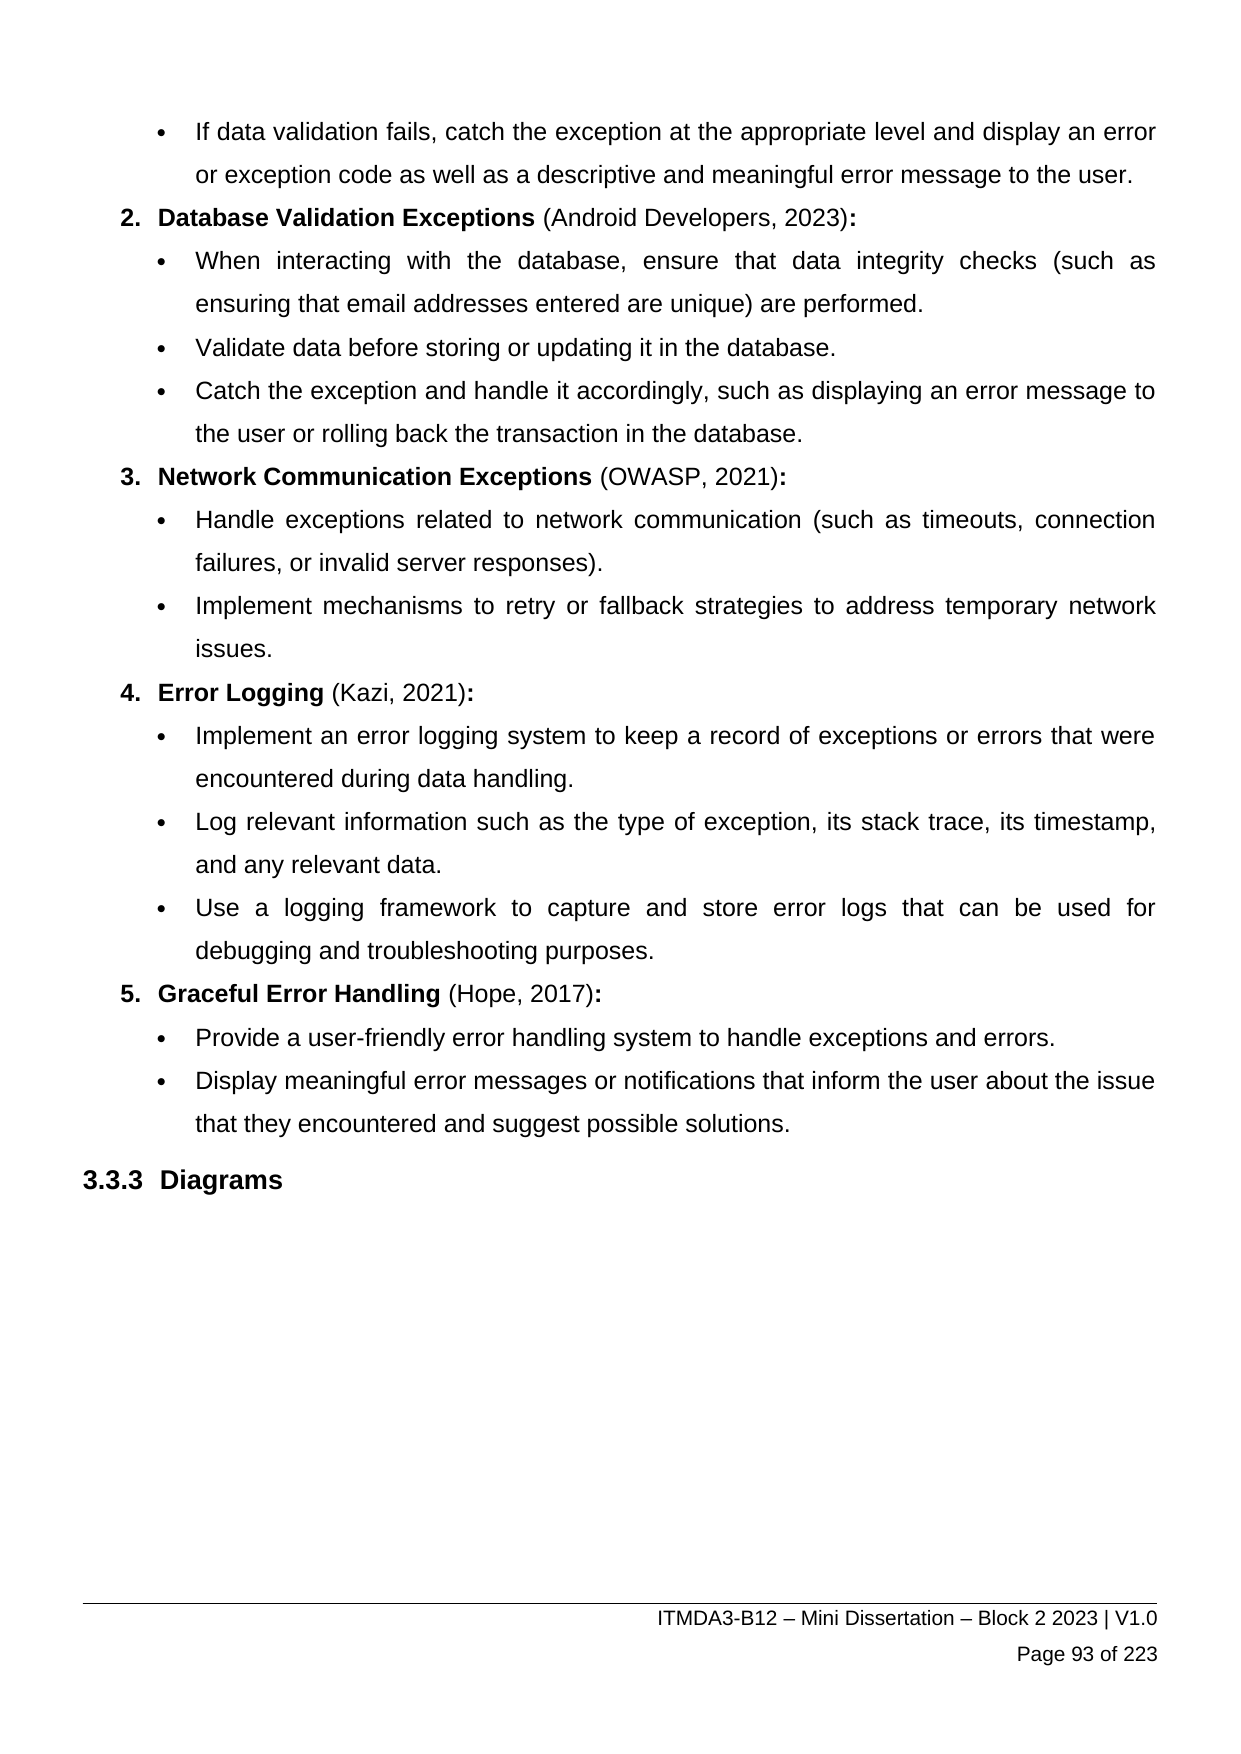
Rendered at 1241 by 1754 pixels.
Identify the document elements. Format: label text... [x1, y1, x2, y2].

list When interacting with the database, ensure that data integrity checks (such as ensuring that email addresses entered are unique) are performed. [158, 246, 1157, 318]
list Log relevant information such as the type of exception, its stack trace, its timestamp, and any relevant data. [158, 807, 1157, 879]
list Graceful Error Handling : [120, 979, 1157, 1008]
list Database Validation Exceptions : [120, 203, 1157, 232]
list Display meaningful error messages or notifications that inform the user about the issue that they encountered and suggest possible solutions. [158, 1066, 1157, 1137]
list Implement an error logging system to keep a record of exceptions or errors that were encountered during data handling. [158, 721, 1157, 792]
subtitle Diagrams [83, 1164, 1157, 1196]
list Error Logging : [120, 677, 1157, 706]
list Network Communication Exceptions : [120, 462, 1157, 491]
list Implement mechanisms to retry or fallback strategies to address temporary network issues. [158, 591, 1157, 663]
list Handle exceptions related to network communication (such as timeouts, connection failures, or invalid server responses). [158, 505, 1157, 577]
list Catch the exception and handle it accordingly, such as displaying an error message to the user or rolling back the transaction in the database. [158, 376, 1157, 447]
list Provide a user-friendly error handling system to handle exceptions and errors. [158, 1022, 1157, 1051]
list Validate data before storing or updating it in the database. [158, 332, 1157, 361]
list If data validation fails, catch the exception at the appropriate level and display an error or exception code as well as a descriptive and meaningful error message to the user. [158, 117, 1157, 189]
list Use a logging framework to capture and store error logs that can be used for debugging and troubleshooting purposes. [158, 893, 1157, 965]
